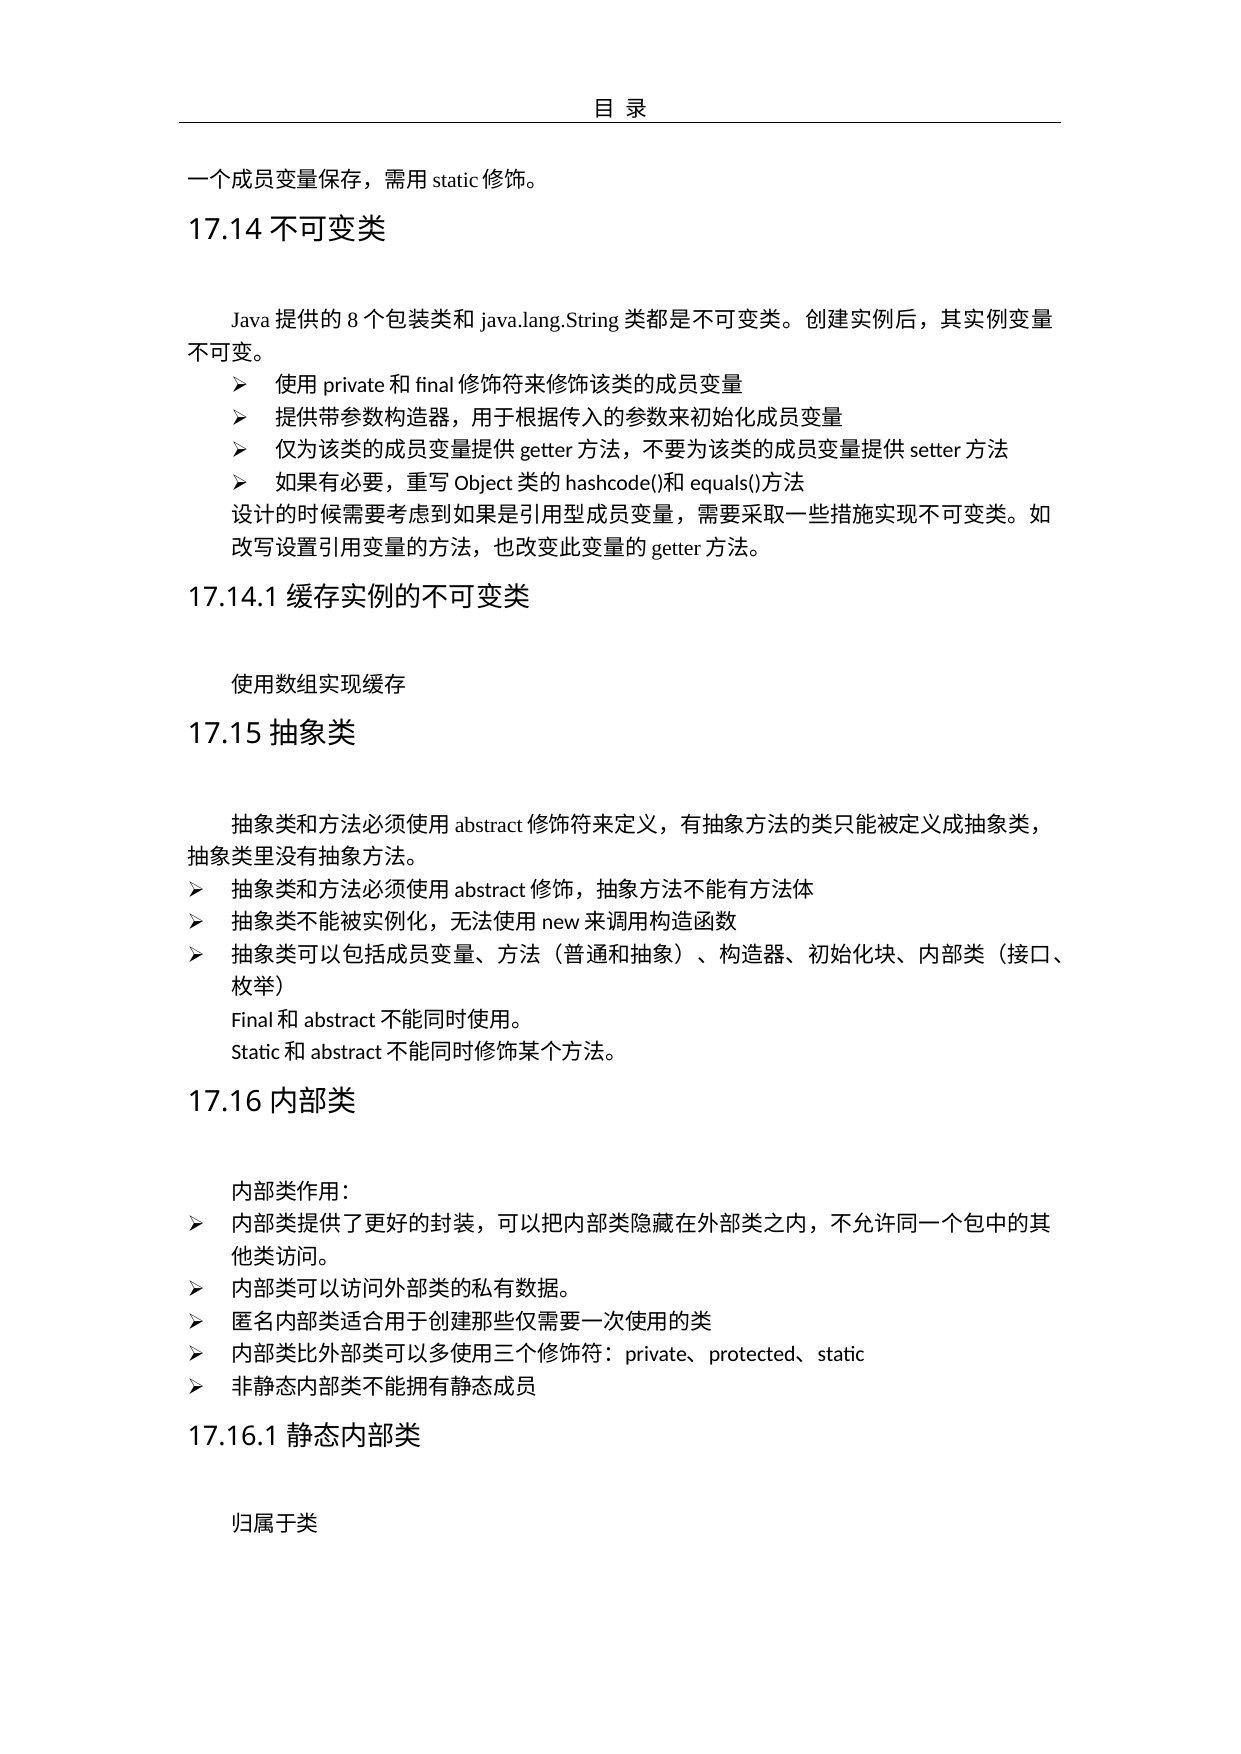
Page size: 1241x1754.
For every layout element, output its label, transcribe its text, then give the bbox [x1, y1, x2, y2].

list 非静态内部类不能拥有静态成员 [187, 1368, 1053, 1401]
text Java提供的8个包装类和java.lang.String类都是不可变类。创建实例后，其实例变量不可变。 [187, 302, 1053, 367]
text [187, 162, 1053, 194]
list 内部类提供了更好的封装，可以把内部类隐藏在外部类之内，不允许同一个包中的其他类访问。 [187, 1206, 1053, 1271]
subtitle 不可变类 [187, 194, 1053, 259]
text 内部类作用： [187, 1173, 1053, 1206]
list 匿名内部类适合用于创建那些仅需要一次使用的类 [187, 1303, 1053, 1336]
subtitle 抽象类 [187, 699, 1053, 764]
text 设计的时候需要考虑到如果是引用型成员变量，需要采取一些措施实现不可变类。如改写设置引用变量的方法，也改变此变量的getter方法。 [231, 497, 1053, 562]
list 如果有必要，重写Object类的hashcode()和equals()方法 [231, 464, 1053, 497]
subtitle 缓存实例的不可变类 [187, 562, 1053, 627]
text 归属于类 [187, 1505, 1053, 1538]
list 内部类可以访问外部类的私有数据。 [187, 1271, 1053, 1303]
subtitle 内部类 [187, 1066, 1053, 1131]
list 抽象类和方法必须使用abstract修饰，抽象方法不能有方法体 [187, 871, 1053, 904]
list 内部类比外部类可以多使用三个修饰符：private、protected、static [187, 1336, 1053, 1368]
list Static和abstract不能同时修饰某个方法。 [231, 1034, 1053, 1066]
subtitle 静态内部类 [187, 1401, 1053, 1466]
list 抽象类可以包括成员变量、方法（普通和抽象）、构造器、初始化块、内部类（接口、枚举） [187, 936, 1053, 1001]
text 抽象类和方法必须使用abstract修饰符来定义，有抽象方法的类只能被定义成抽象类，抽象类里没有抽象方法。 [187, 806, 1053, 871]
list 抽象类不能被实例化，无法使用new来调用构造函数 [187, 904, 1053, 936]
text 使用数组实现缓存 [187, 666, 1053, 699]
list 仅为该类的成员变量提供getter方法，不要为该类的成员变量提供setter方法 [231, 432, 1053, 464]
list Final和abstract不能同时使用。 [231, 1001, 1053, 1034]
list 使用private和final修饰符来修饰该类的成员变量 [231, 367, 1053, 399]
list 提供带参数构造器，用于根据传入的参数来初始化成员变量 [231, 399, 1053, 432]
